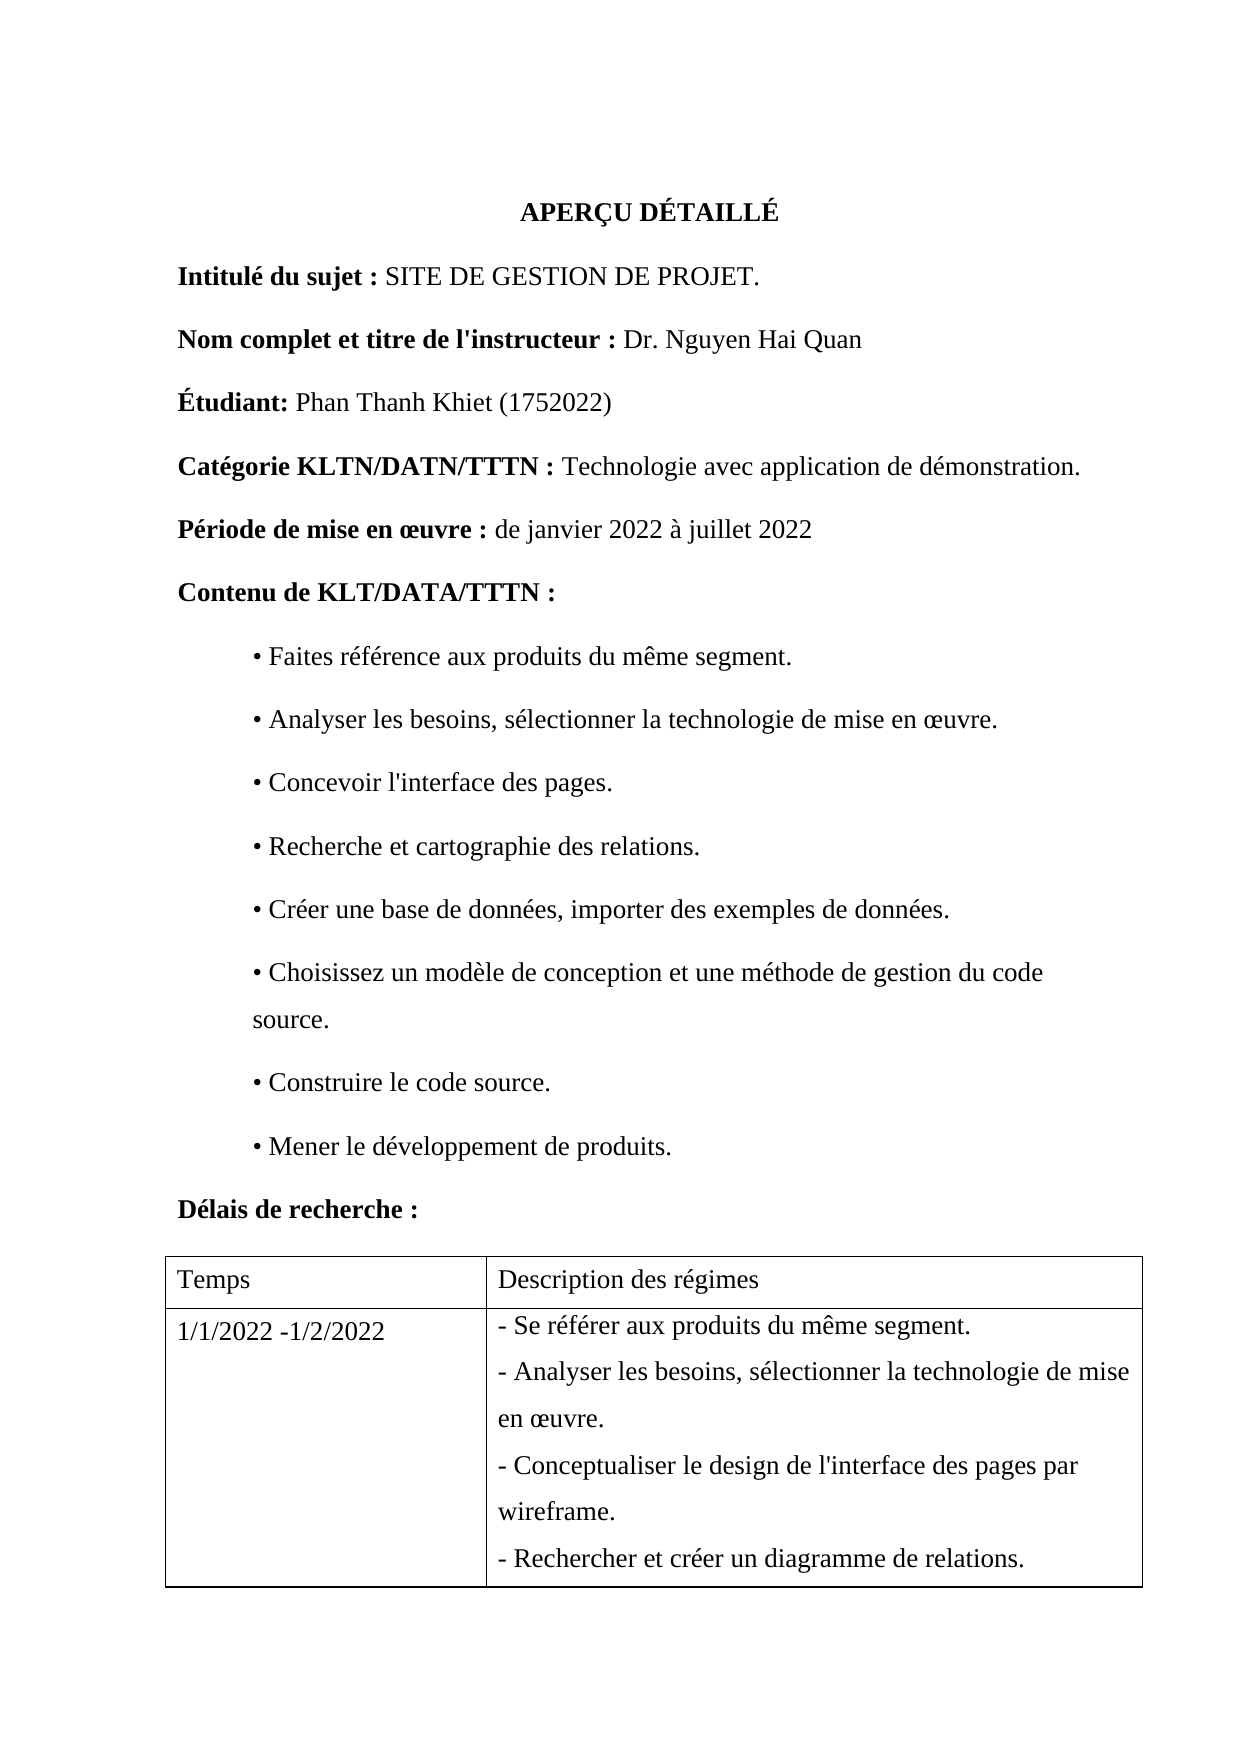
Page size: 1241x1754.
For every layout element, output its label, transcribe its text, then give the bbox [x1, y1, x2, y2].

text Contenu de KLT/DATA/TTTN : [177, 576, 1122, 607]
text • Créer une base de données, importer des exemples de données. [252, 893, 1122, 924]
text Catégorie KLTN/DATN/TTTN : Technologie avec application de démonstration. [177, 449, 1122, 481]
text • Choisissez un modèle de conception et une méthode de gestion du code source. [252, 956, 1122, 1034]
text Étudiant: Phan Thanh Khiet (1752022) [177, 386, 1122, 417]
text APERÇU DÉTAILLÉ [177, 196, 1122, 227]
text Intitulé du sujet : SITE DE GESTION DE PROJET. [177, 259, 1122, 291]
table_header Description des régimes [487, 1257, 1142, 1308]
text • Mener le développement de produits. [252, 1129, 1122, 1161]
table_cell 1/1/2022 -1/2/2022 [166, 1309, 486, 1586]
text • Construire le code source. [252, 1066, 1122, 1097]
text • Concevoir l'interface des pages. [252, 766, 1122, 797]
table_header Temps [166, 1257, 486, 1308]
text • Faites référence aux produits du même segment. [252, 639, 1122, 671]
text • Recherche et cartographie des relations. [252, 829, 1122, 861]
text Délais de recherche : [177, 1193, 1122, 1224]
text • Analyser les besoins, sélectionner la technologie de mise en œuvre. [252, 703, 1122, 734]
text Nom complet et titre de l'instructeur : Dr. Nguyen Hai Quan [177, 323, 1122, 354]
text Période de mise en œuvre : de janvier 2022 à juillet 2022 [177, 513, 1122, 544]
table_cell - Se référer aux produits du même segment. - Analyser les besoins, sélectionner la technologie de mise en œuvre. - Conceptualiser le design de l'interface des pages par wireframe. - Rechercher et créer un diagramme de relations. [487, 1309, 1142, 1586]
